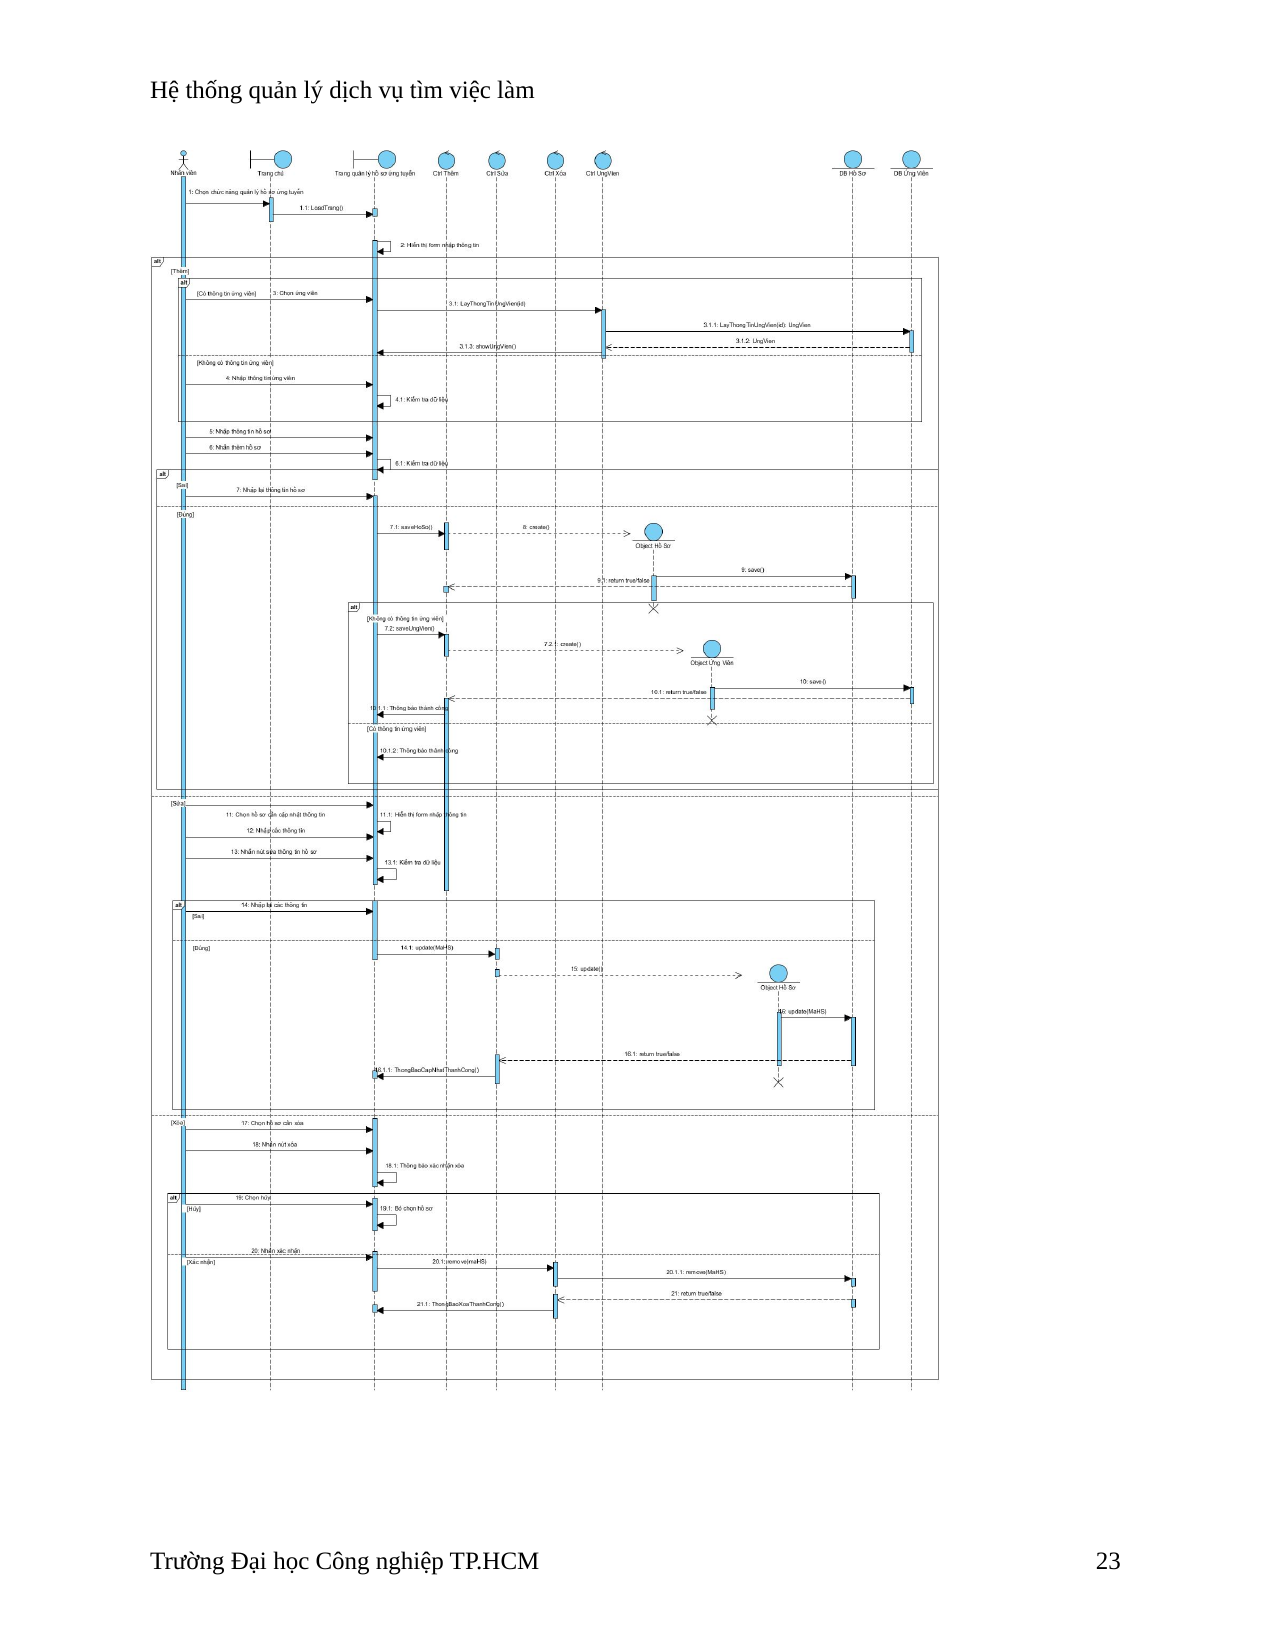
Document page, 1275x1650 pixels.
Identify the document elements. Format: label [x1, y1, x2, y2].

picture [150, 150, 940, 1392]
